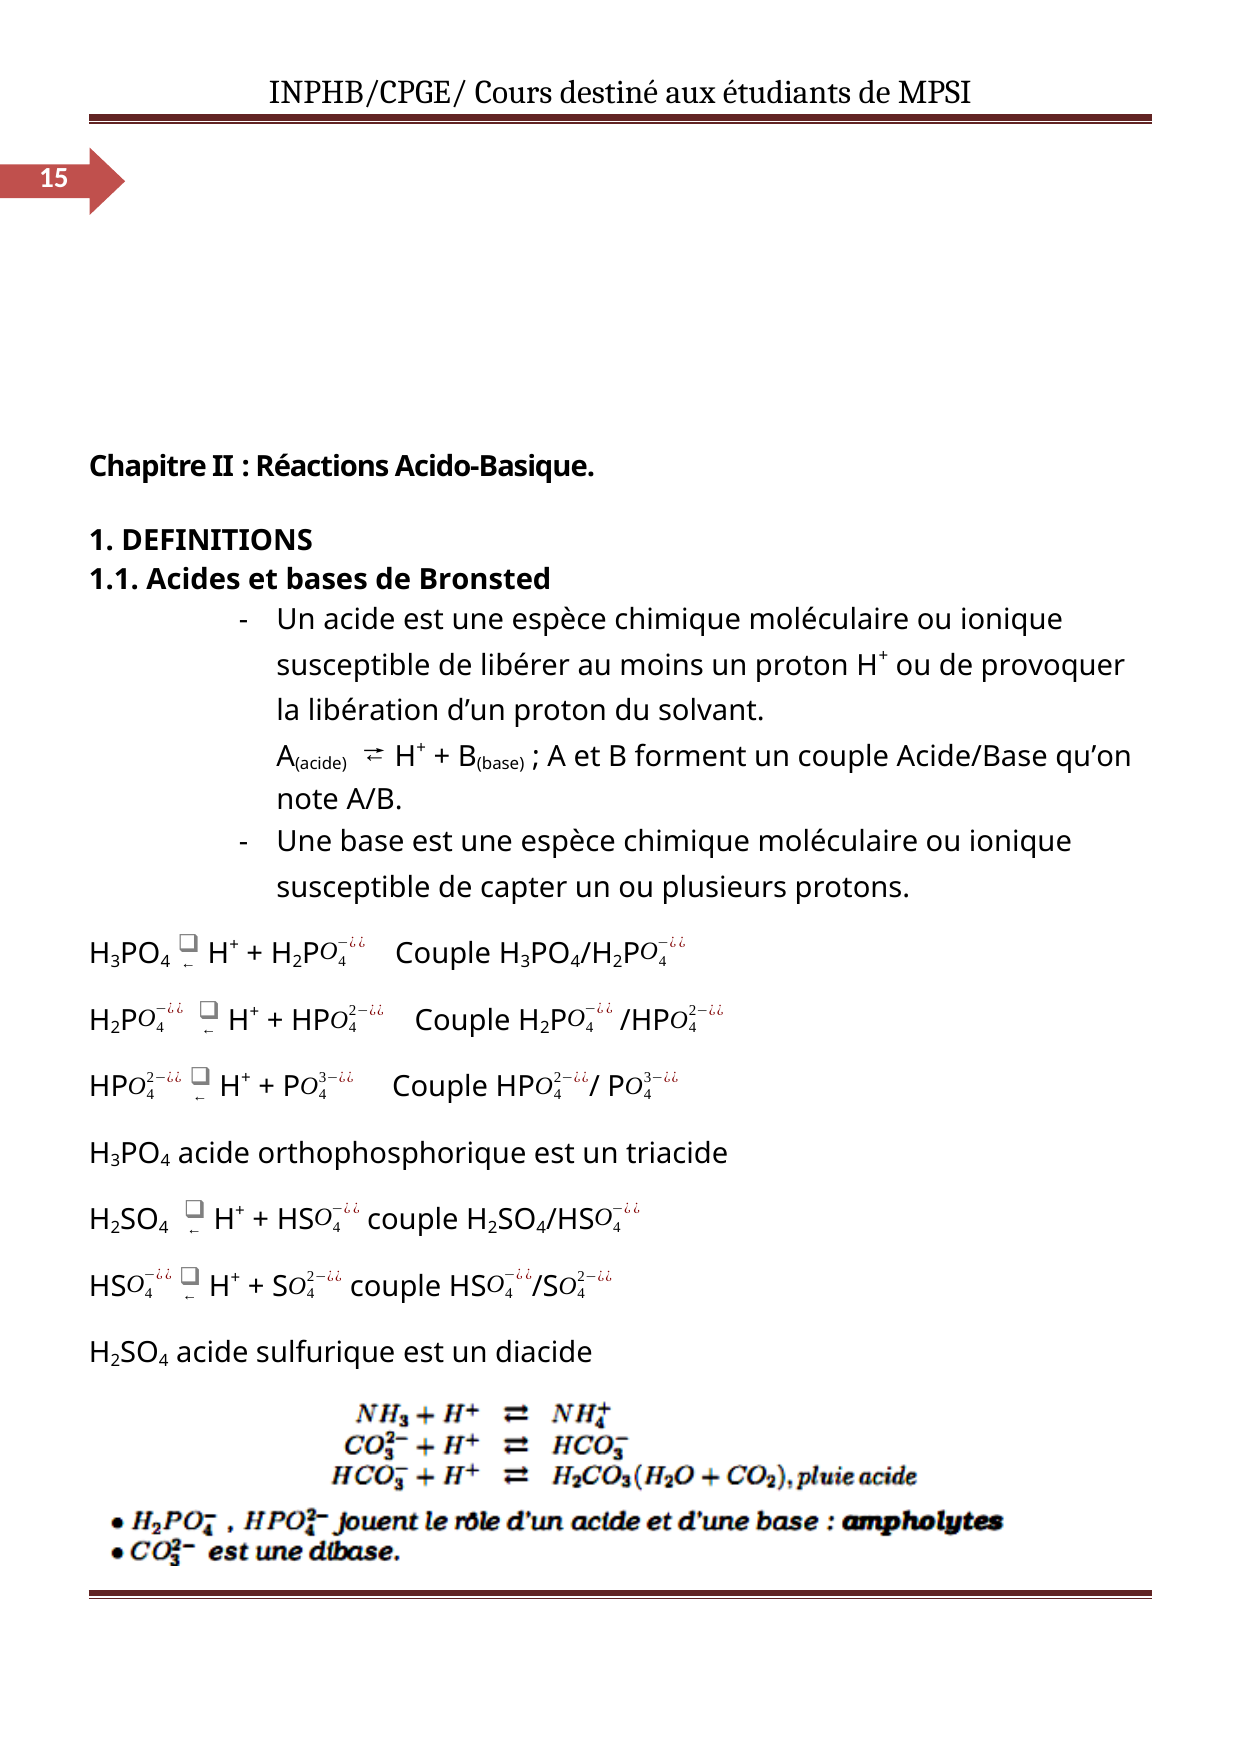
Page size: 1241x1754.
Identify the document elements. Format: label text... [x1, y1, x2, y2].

text H2P H+ + HP Couple H2P /HP [89, 999, 1152, 1039]
text HP H+ + P Couple HP/ P [89, 1066, 1152, 1105]
text HS H+ + S couple HS/S [89, 1265, 1152, 1305]
list Une base est une espèce chimique moléculaire ou ionique susceptible de capter un ou plusieurs protons. [239, 821, 1152, 906]
text H2SO4 H+ + HS couple H2SO4/HS [89, 1199, 1152, 1238]
text 1. DEFINITIONS [89, 519, 1152, 558]
text H3PO4 H+ + H2P Couple H3PO4/H2P [89, 933, 1152, 972]
title Chapitre II : Réactions Acido-Basique. [89, 445, 1152, 485]
list A(acide) H+ + B(base) ; A et B forment un couple Acide/Base qu’on note A/B. [276, 735, 1152, 818]
list Un acide est une espèce chimique moléculaire ou ionique susceptible de libérer au moins un proton H+ ou de provoquer la libération d’un proton du solvant. [239, 598, 1152, 729]
text H2SO4 acide sulfurique est un diacide [89, 1332, 1152, 1371]
text H3PO4 acide orthophosphorique est un triacide [89, 1132, 1152, 1172]
text 1.1. Acides et bases de Bronsted [89, 558, 1152, 598]
